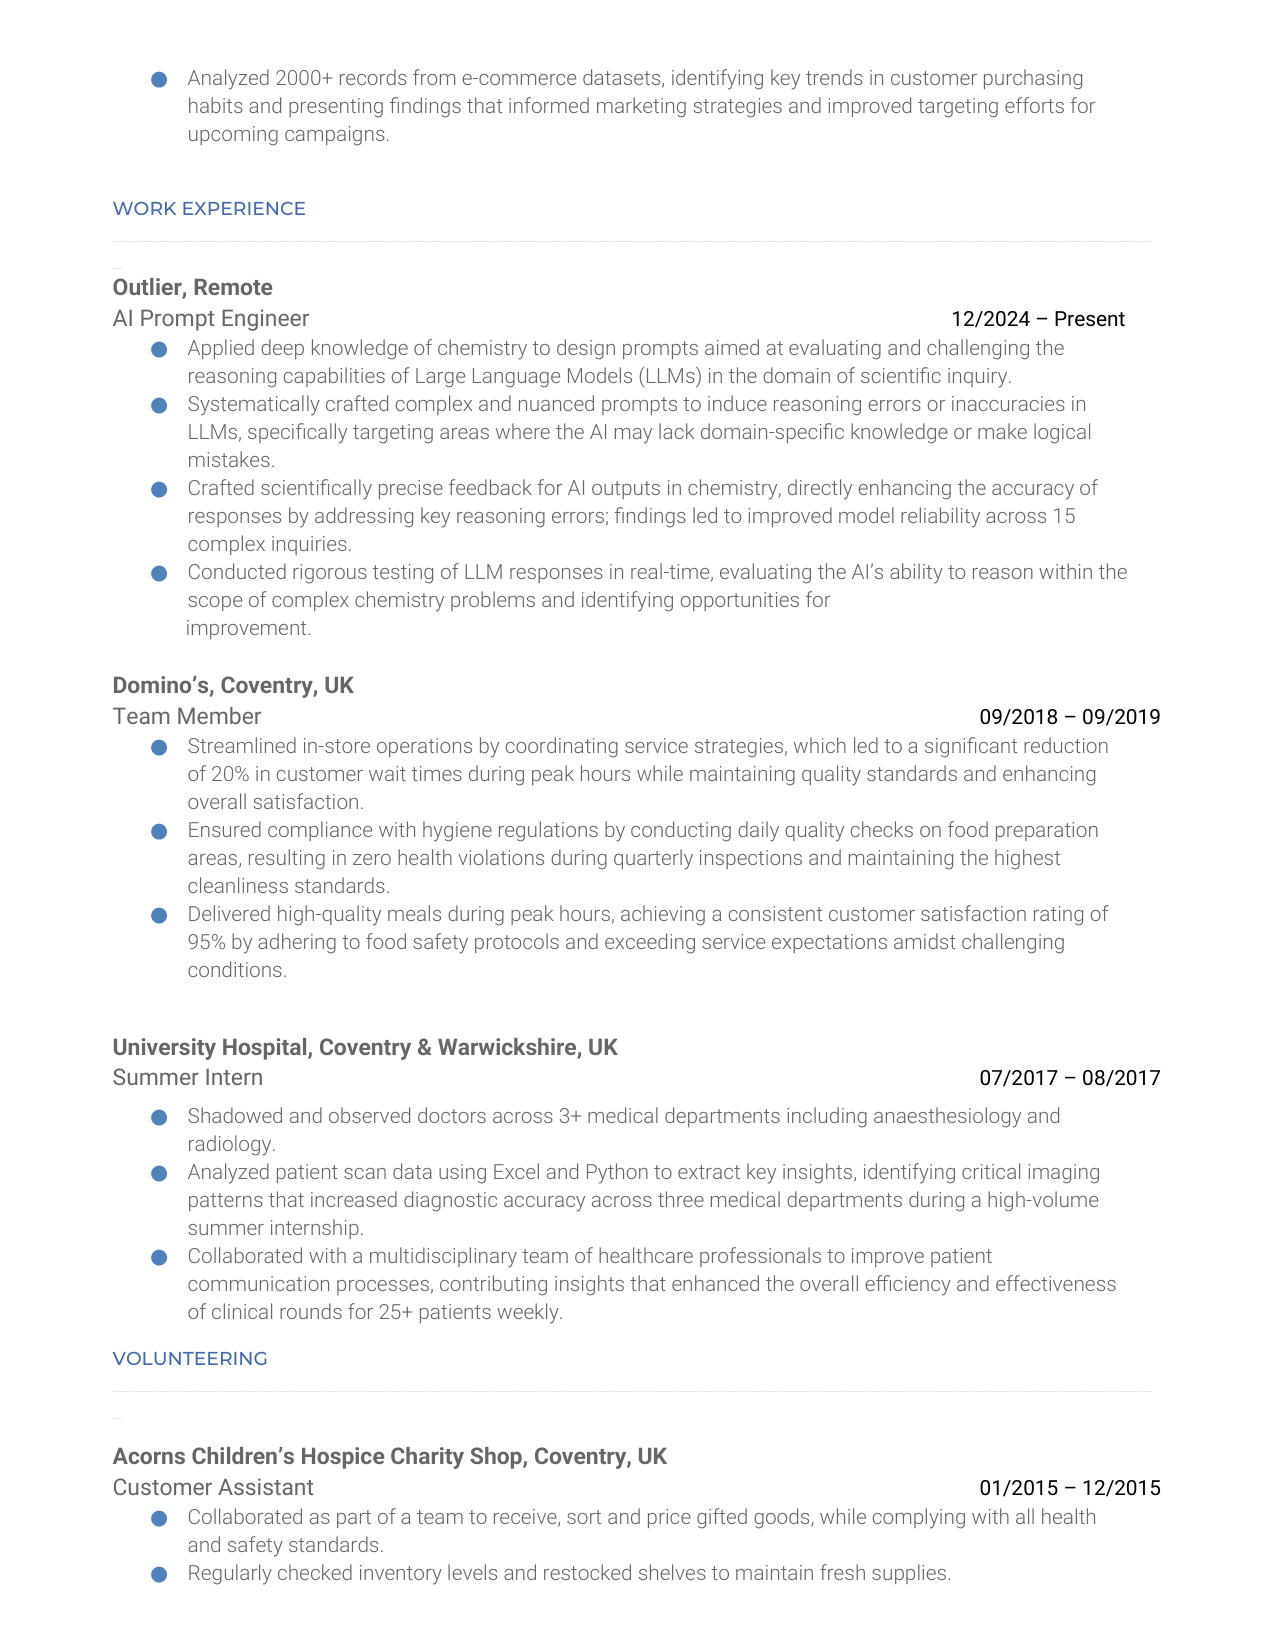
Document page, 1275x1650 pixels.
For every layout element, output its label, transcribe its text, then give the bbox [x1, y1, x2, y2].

list Analyzed 2000+ records from e-commerce datasets, identifying key trends in customer purchasing habits and presenting findings that informed marketing strategies and improved targeting efforts for upcoming campaigns. [150, 66, 1130, 146]
text Acorns Children’s Hospice Charity Shop, Coventry, UK [112, 1443, 1130, 1470]
text Team Member 09/2018 – 09/2019 [112, 703, 1130, 730]
list Collaborated with a multidisciplinary team of healthcare professionals to improve patient communication processes, contributing insights that enhanced the overall efficiency and effectiveness of clinical rounds for 25+ patients weekly. [150, 1244, 1130, 1324]
list Streamlined in-store operations by coordinating service strategies, which led to a significant reduction of 20% in customer wait times during peak hours while maintaining quality standards and enhancing overall satisfaction. [150, 734, 1130, 814]
list Ensured compliance with hygiene regulations by conducting daily quality checks on food preparation areas, resulting in zero health violations during quarterly inspections and maintaining the highest cleanliness standards. [150, 818, 1130, 898]
text VOLUNTEERING _______________________________________________________________________________________________________________ [112, 1347, 1162, 1424]
text Customer Assistant 01/2015 – 12/2015 [112, 1474, 1130, 1501]
list Conducted rigorous testing of LLM responses in real-time, evaluating the AI’s ability to reason within the scope of complex chemistry problems and identifying opportunities for [150, 560, 1130, 612]
text Summer Intern 07/2017 – 08/2017 [112, 1064, 1130, 1091]
list Applied deep knowledge of chemistry to design prompts aimed at evaluating and challenging the reasoning capabilities of Large Language Models (LLMs) in the domain of scientific inquiry. [150, 336, 1130, 388]
text WORK EXPERIENCE _______________________________________________________________________________________________________________ [112, 198, 1162, 274]
list Shadowed and observed doctors across 3+ medical departments including anaesthesiology and radiology. [150, 1104, 1130, 1156]
list Delivered high-quality meals during peak hours, achieving a consistent customer satisfaction rating of 95% by adhering to food safety protocols and exceeding service expectations amidst challenging conditions. [150, 902, 1130, 982]
list Systematically crafted complex and nuanced prompts to induce reasoning errors or inaccuracies in LLMs, specifically targeting areas where the AI may lack domain-specific knowledge or make logical mistakes. [150, 392, 1130, 472]
text Domino’s, Coventry, UK [112, 672, 1130, 699]
list Analyzed patient scan data using Excel and Python to extract key insights, identifying critical imaging patterns that increased diagnostic accuracy across three medical departments during a high-volume summer internship. [150, 1160, 1130, 1240]
list Collaborated as part of a team to receive, sort and price gifted goods, while complying with all health and safety standards. [150, 1505, 1130, 1558]
list Regularly checked inventory levels and restocked shelves to maintain fresh supplies. [150, 1561, 1130, 1586]
text Outlier, Remote AI Prompt Engineer 12/2024 – Present [112, 274, 1130, 332]
list Crafted scientifically precise feedback for AI outputs in chemistry, directly enhancing the accuracy of responses by addressing key reasoning errors; findings led to improved model reliability across 15 complex inquiries. [150, 476, 1130, 556]
text improvement. [150, 616, 1130, 641]
text University Hospital, Coventry & Warwickshire, UK [112, 1034, 1130, 1061]
